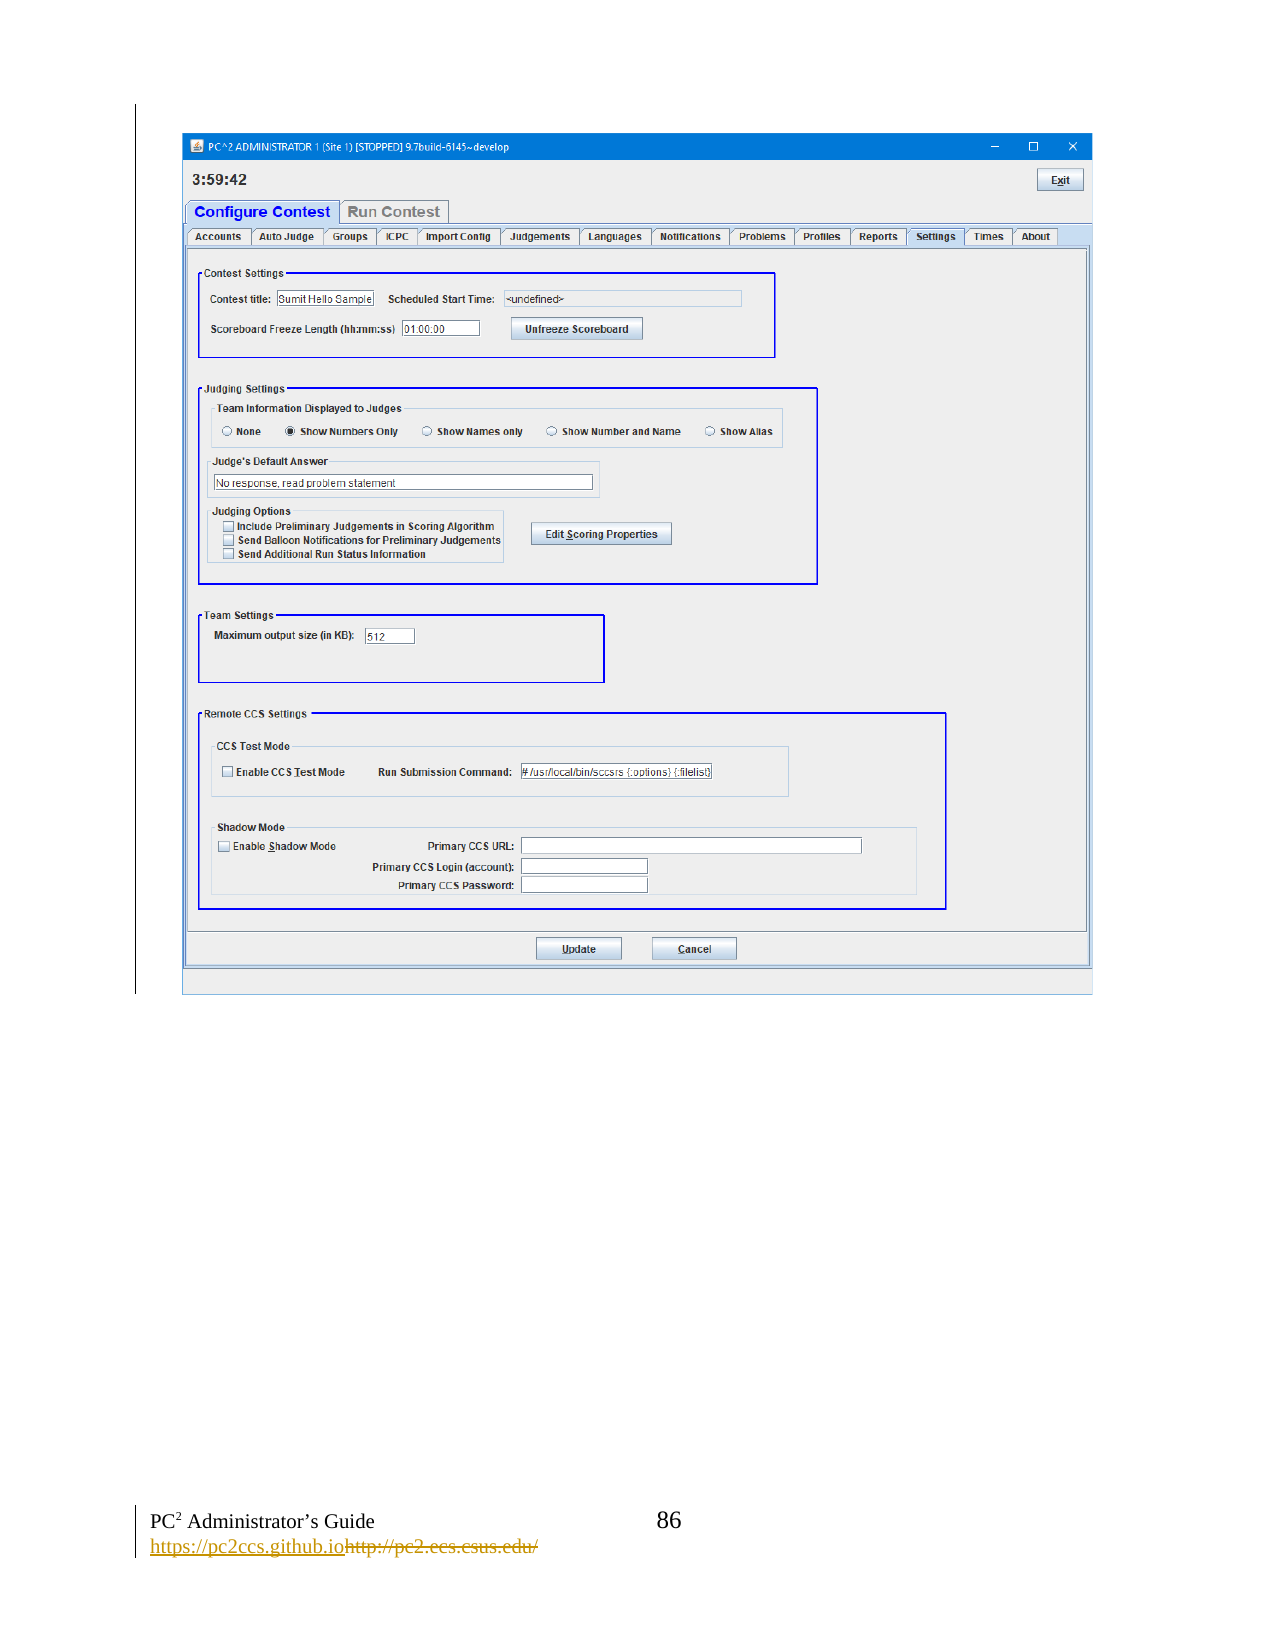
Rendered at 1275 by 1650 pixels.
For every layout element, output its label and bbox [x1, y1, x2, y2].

picture [182, 133, 1093, 995]
